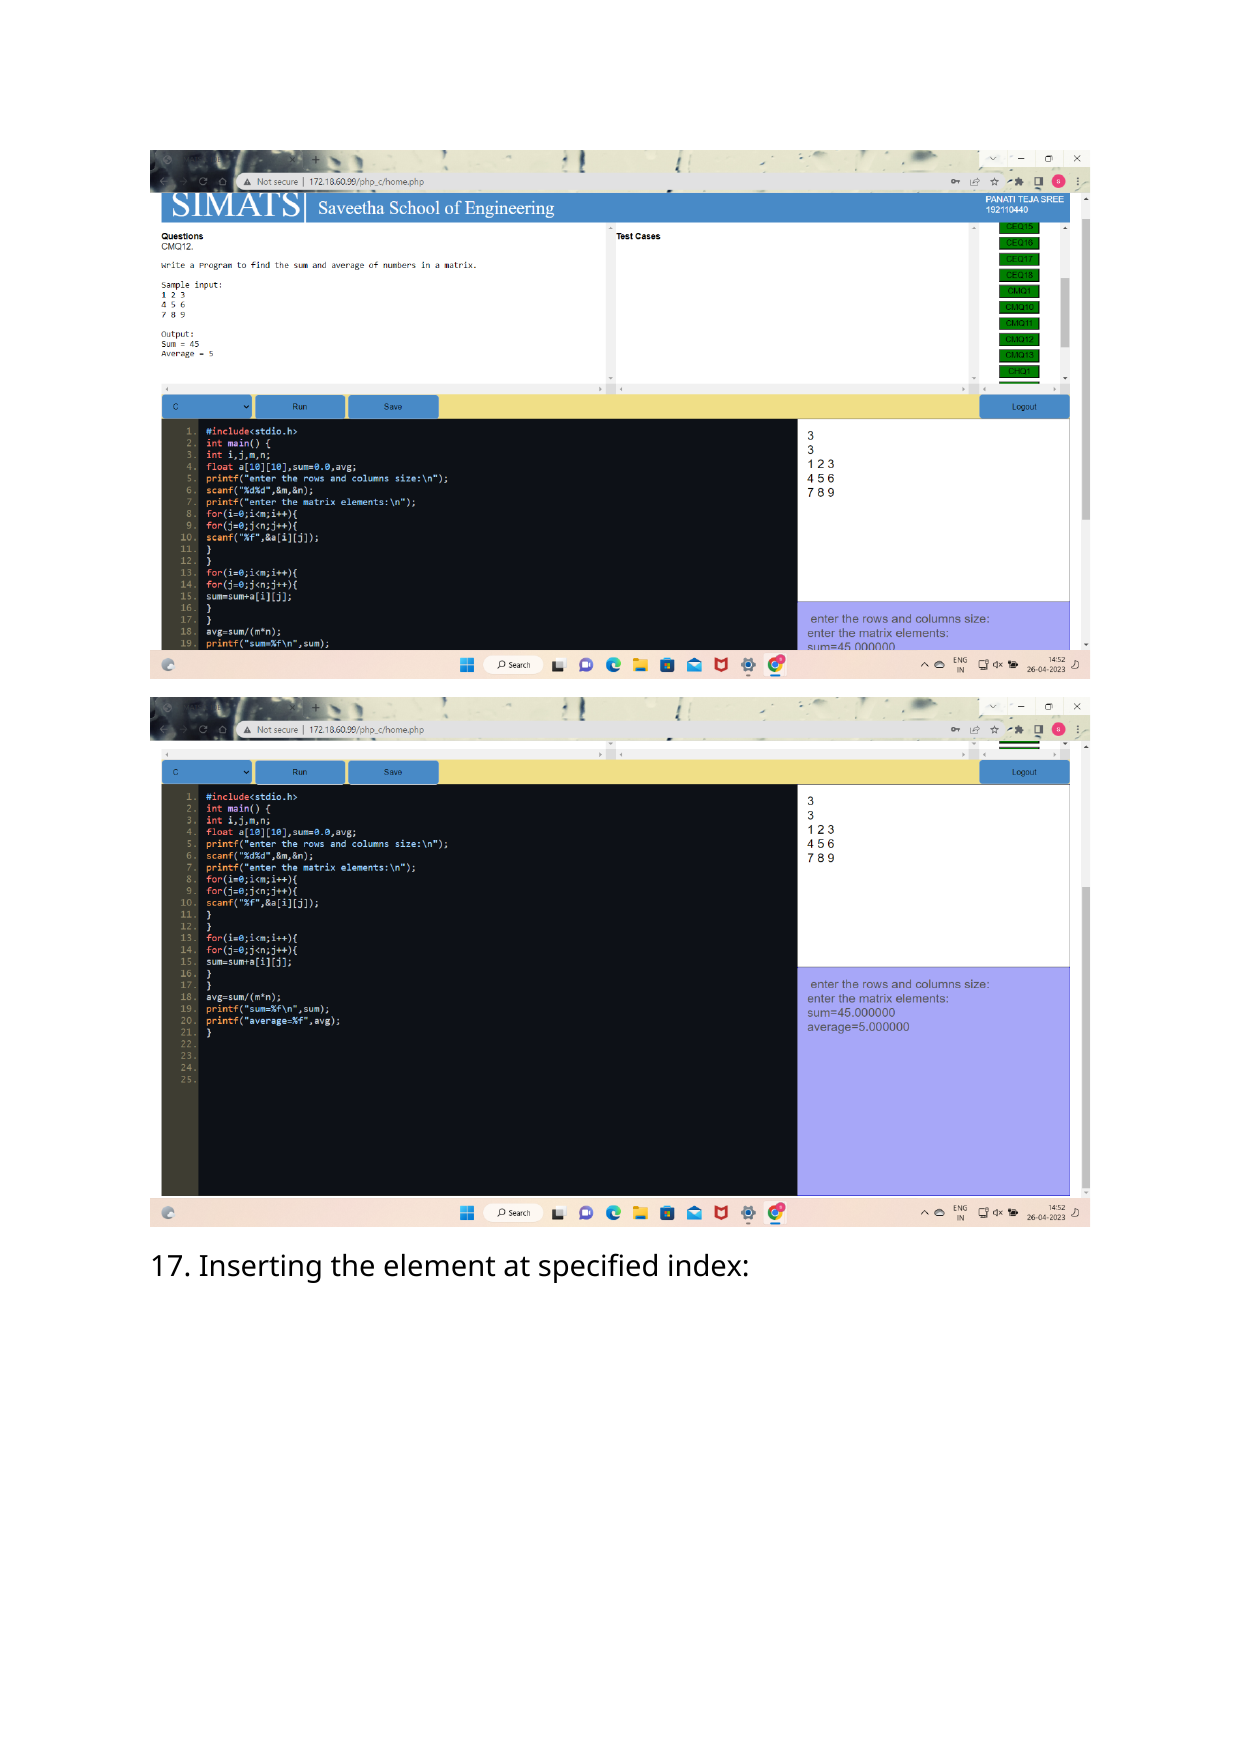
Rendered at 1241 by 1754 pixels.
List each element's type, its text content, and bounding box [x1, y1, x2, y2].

text 17. Inserting the element at specified index: [150, 1245, 1090, 1285]
picture [150, 150, 1091, 679]
picture [150, 697, 1091, 1227]
